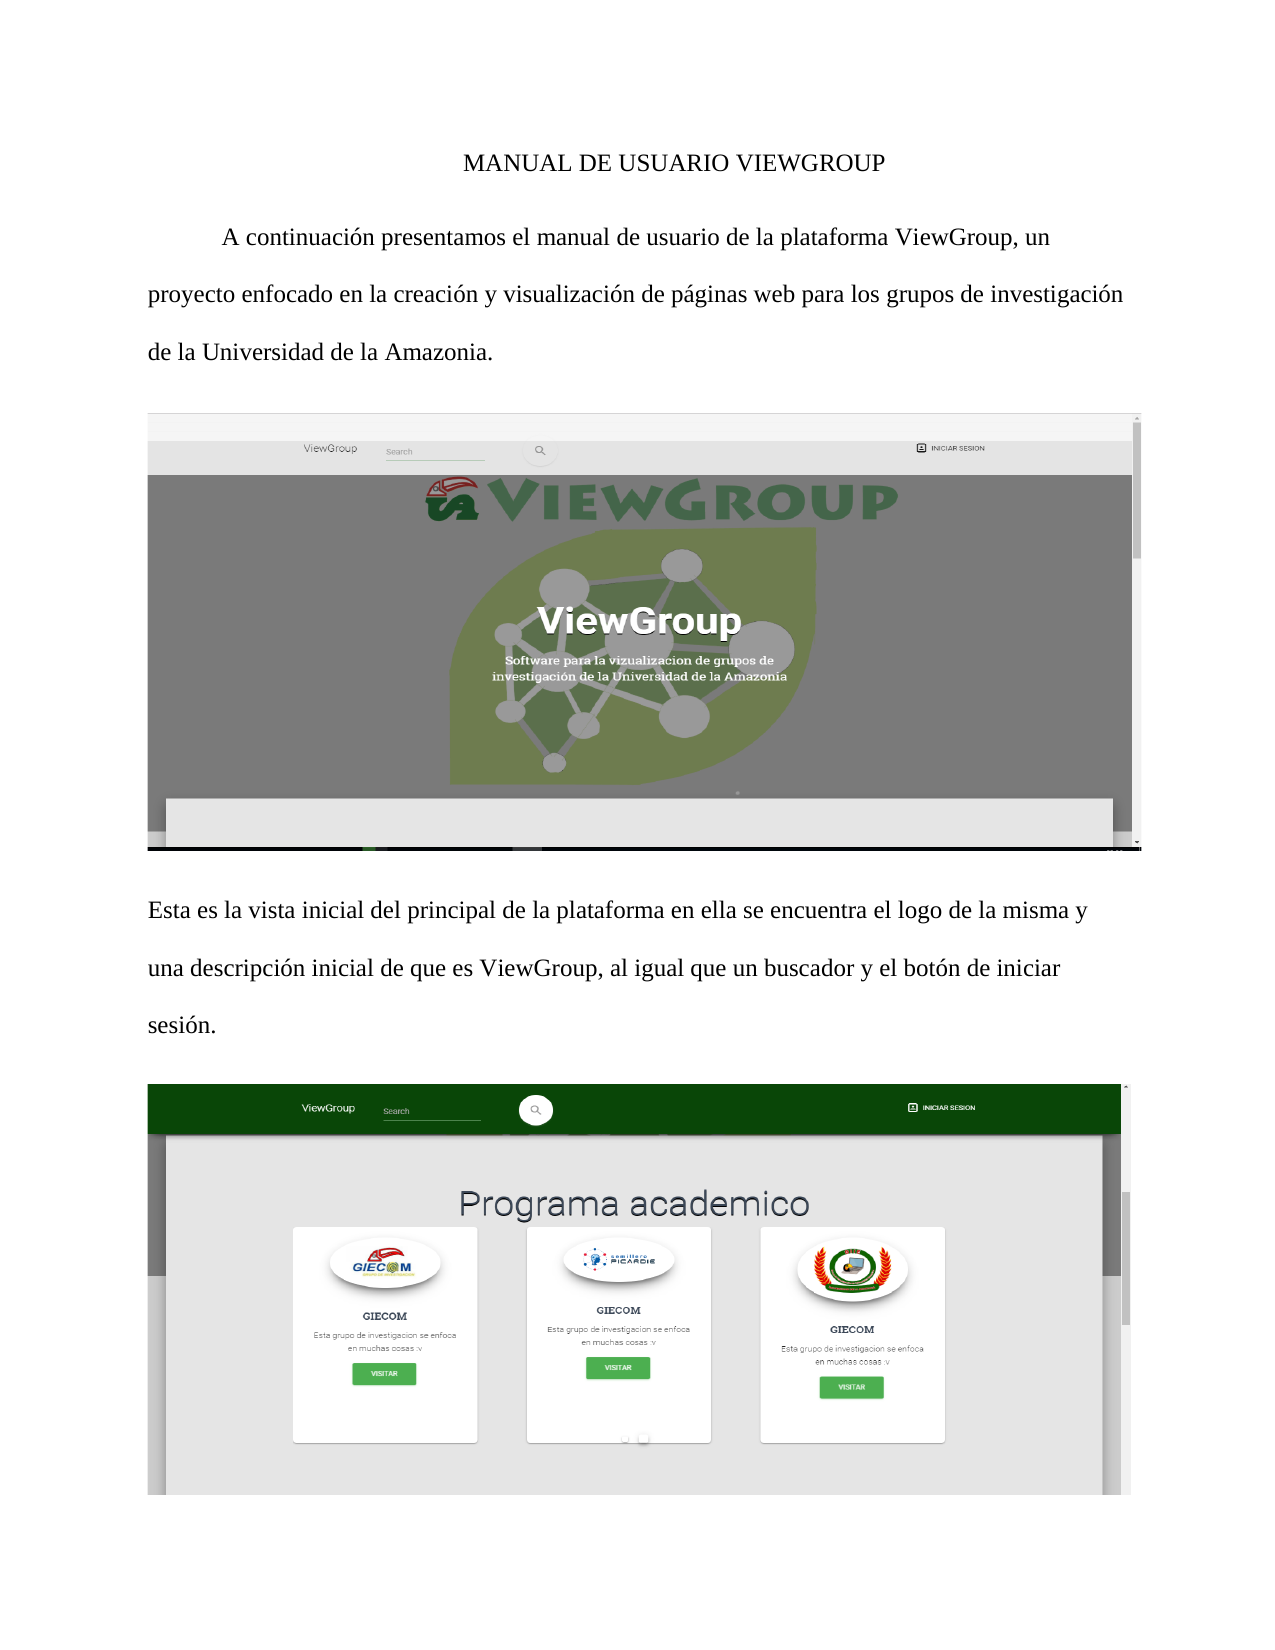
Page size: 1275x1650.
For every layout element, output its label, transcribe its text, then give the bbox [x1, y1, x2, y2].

picture [147, 1084, 1131, 1495]
text MANUAL DE USUARIO VIEWGROUP [148, 148, 1127, 176]
text A continuación presentamos el manual de usuario de la plataforma ViewGroup, un proyecto enfocado en la creación y visualización de páginas web para los grupos de investigación de la Universidad de la Amazonia. [148, 222, 1127, 366]
picture [147, 411, 1142, 851]
text Esta es la vista inicial del principal de la plataforma en ella se encuentra el logo de la misma y una descripción inicial de que es ViewGroup, al igual que un buscador y el botón de iniciar sesión. [148, 895, 1127, 1039]
